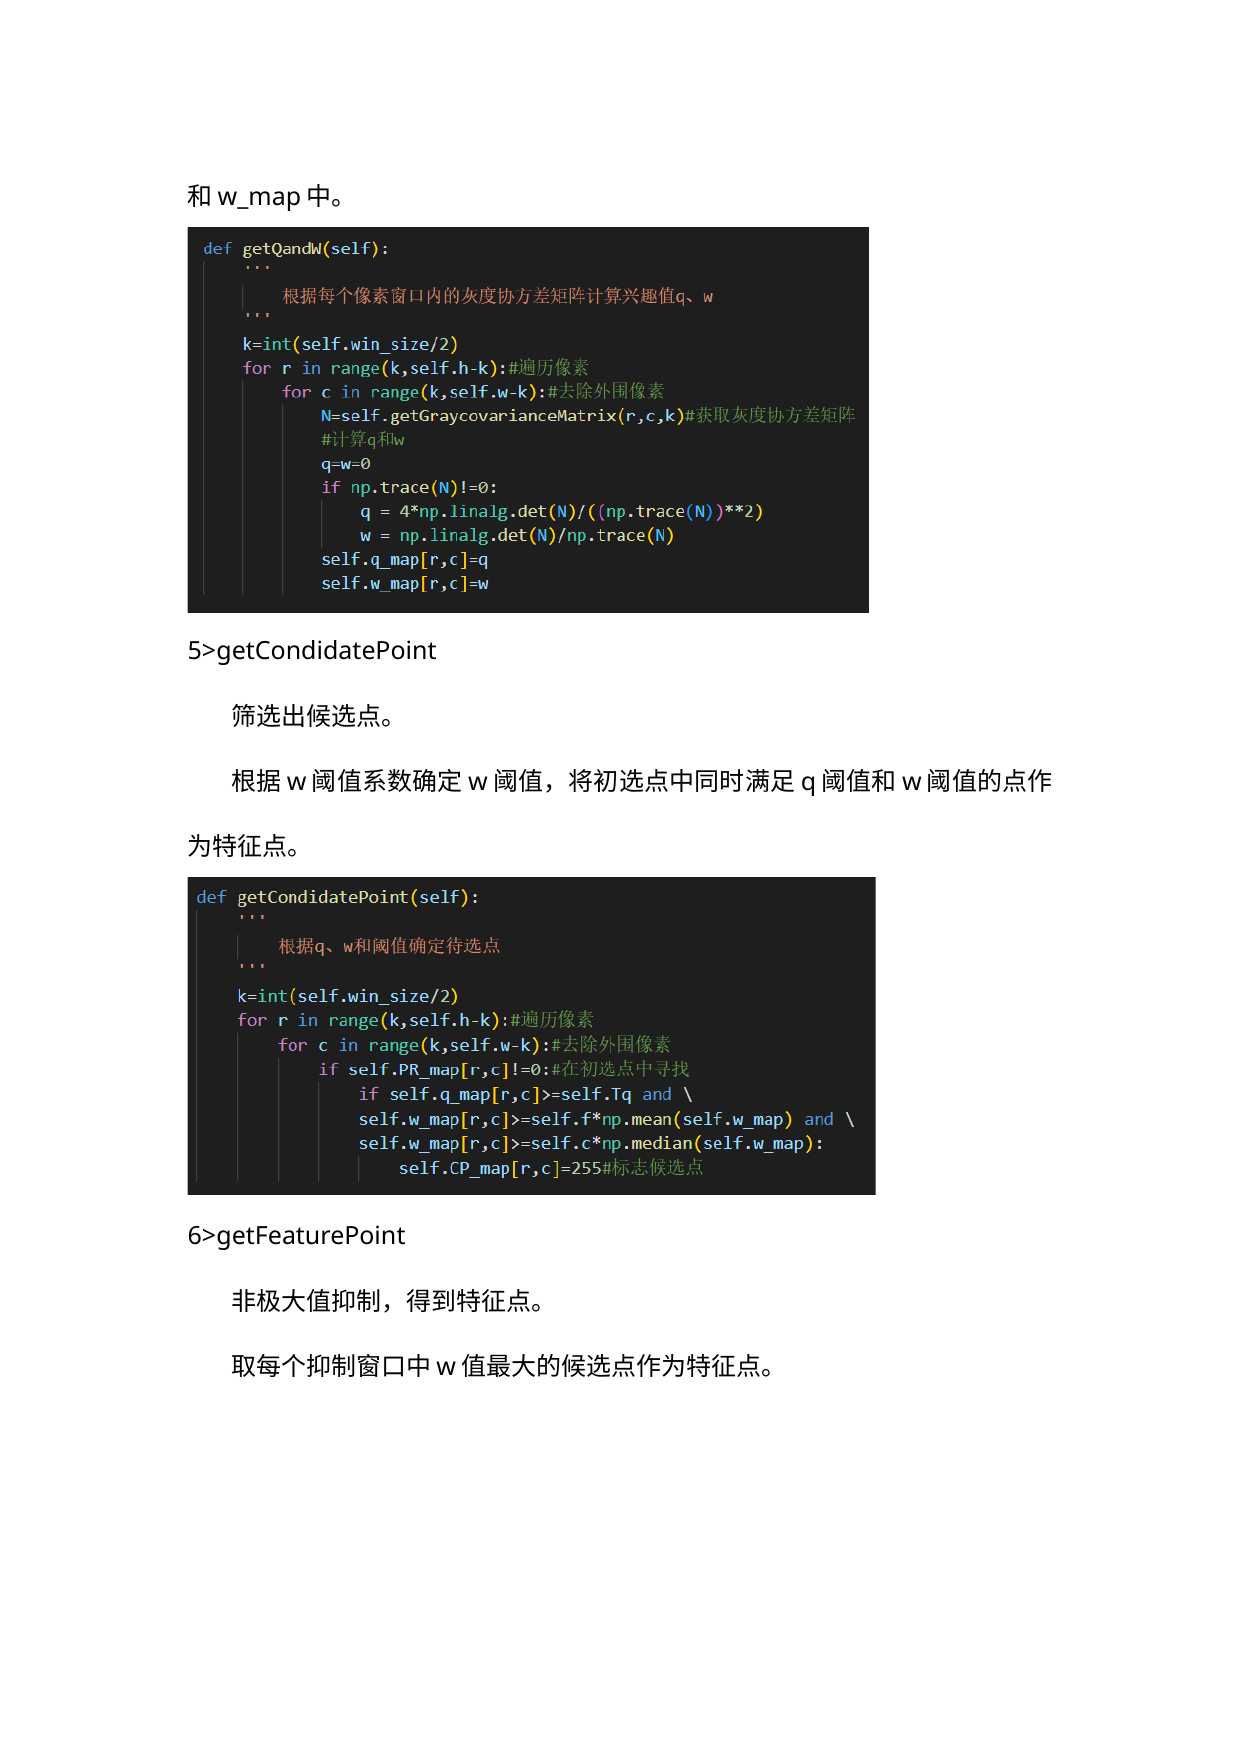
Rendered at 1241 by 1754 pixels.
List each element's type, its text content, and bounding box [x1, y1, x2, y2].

list 筛选出候选点。 [187, 682, 1053, 747]
list 非极大值抑制，得到特征点。 [187, 1267, 1053, 1332]
picture [187, 227, 869, 613]
list 根据w阈值系数确定w阈值，将初选点中同时满足q阈值和w阈值的点作为特征点。 [187, 747, 1053, 877]
list getFeaturePoint [187, 1202, 1053, 1267]
picture [187, 877, 876, 1195]
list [187, 162, 1053, 227]
list 取每个抑制窗口中w值最大的候选点作为特征点。 [187, 1332, 1053, 1397]
list getCondidatePoint [187, 617, 1053, 682]
